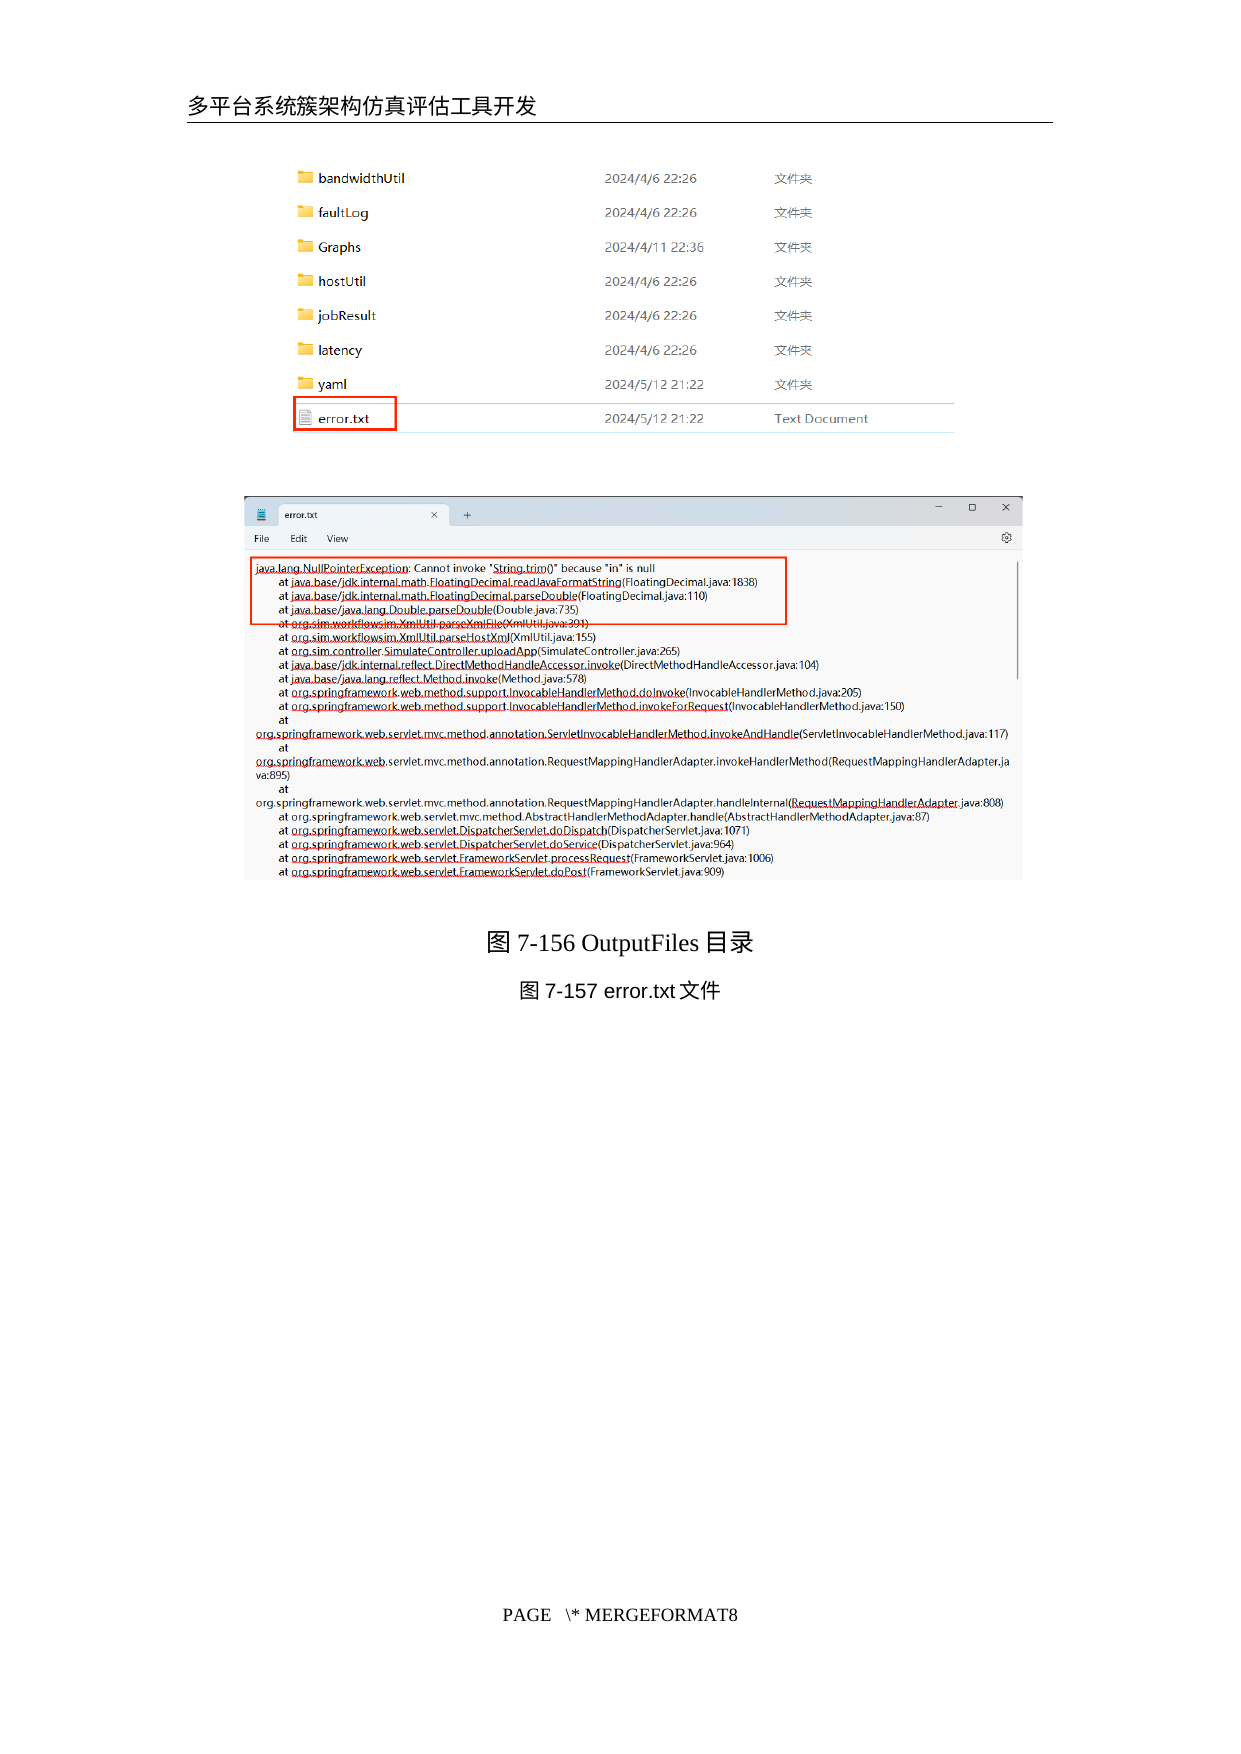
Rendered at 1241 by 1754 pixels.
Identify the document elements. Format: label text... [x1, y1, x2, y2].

picture [244, 496, 1023, 880]
picture [286, 160, 955, 433]
